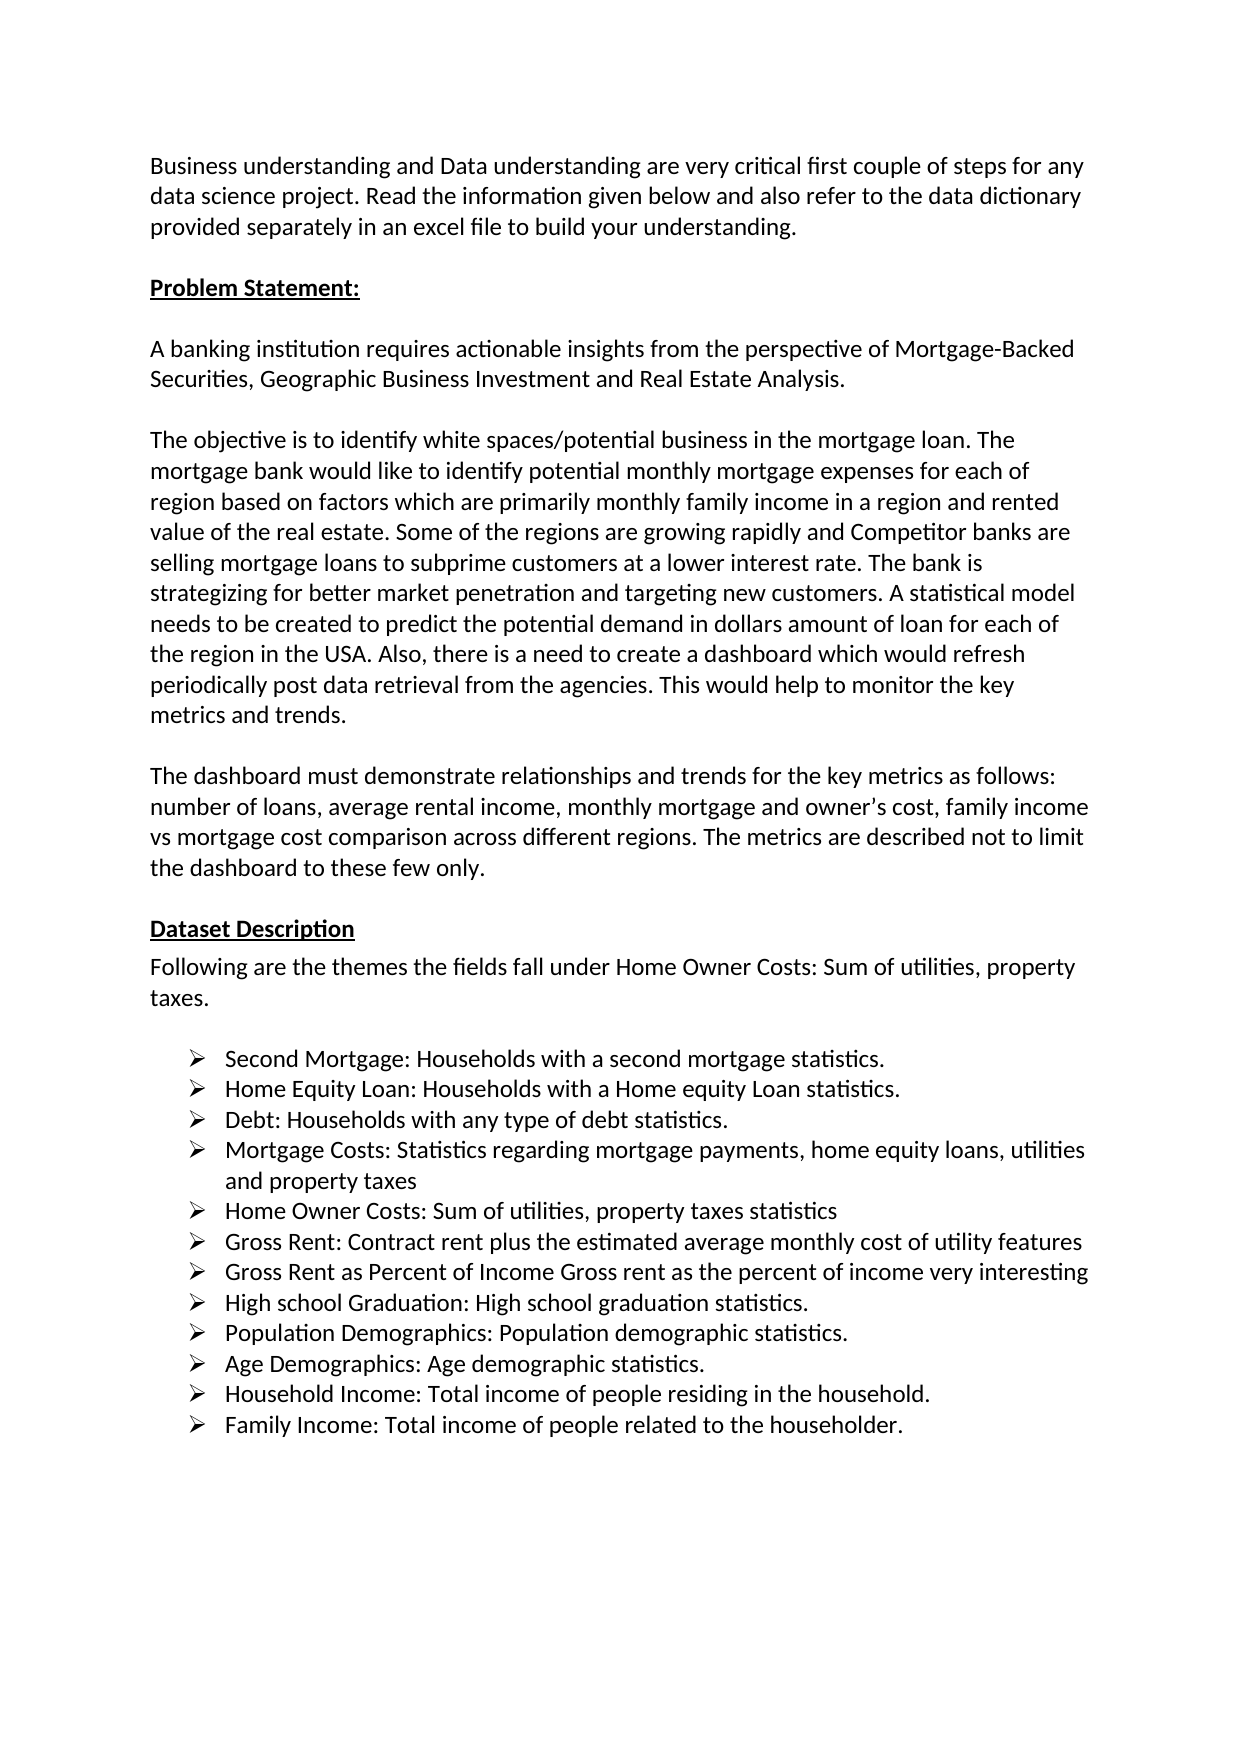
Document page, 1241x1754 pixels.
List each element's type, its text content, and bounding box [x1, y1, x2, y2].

list Home Equity Loan: Households with a Home equity Loan statistics. [187, 1073, 1090, 1104]
list Mortgage Costs: Statistics regarding mortgage payments, home equity loans, utilities and property taxes [187, 1134, 1090, 1195]
list Household Income: Total income of people residing in the household. [187, 1378, 1090, 1409]
text Business understanding and Data understanding are very critical first couple of steps for any data science project. Read the information given below and also refer to the data dictionary provided separately in an excel file to build your understanding. [150, 150, 1090, 242]
list Gross Rent: Contract rent plus the estimated average monthly cost of utility features [187, 1226, 1090, 1256]
list Second Mortgage: Households with a second mortgage statistics. [187, 1043, 1090, 1073]
text Dataset Description [150, 913, 1090, 943]
text The objective is to identify white spaces/potential business in the mortgage loan. The mortgage bank would like to identify potential monthly mortgage expenses for each of region based on factors which are primarily monthly family income in a region and rented value of the real estate. Some of the regions are growing rapidly and Competitor banks are selling mortgage loans to subprime customers at a lower interest rate. The bank is strategizing for better market penetration and targeting new customers. A statistical model needs to be created to predict the potential demand in dollars amount of loan for each of the region in the USA. Also, there is a need to create a dashboard which would refresh periodically post data retrieval from the agencies. This would help to monitor the key metrics and trends. [150, 425, 1090, 730]
list Debt: Households with any type of debt statistics. [187, 1104, 1090, 1134]
list Gross Rent as Percent of Income Gross rent as the percent of income very interesting [187, 1256, 1090, 1287]
list Population Demographics: Population demographic statistics. [187, 1317, 1090, 1348]
text The dashboard must demonstrate relationships and trends for the key metrics as follows: number of loans, average rental income, monthly mortgage and owner’s cost, family income vs mortgage cost comparison across different regions. The metrics are described not to limit the dashboard to these few only. [150, 760, 1090, 882]
list Age Demographics: Age demographic statistics. [187, 1348, 1090, 1378]
list Family Income: Total income of people related to the householder. [187, 1409, 1090, 1439]
list High school Graduation: High school graduation statistics. [187, 1287, 1090, 1317]
text Following are the themes the fields fall under Home Owner Costs: Sum of utilities, property taxes. [150, 951, 1090, 1012]
text A banking institution requires actionable insights from the perspective of Mortgage-Backed Securities, Geographic Business Investment and Real Estate Analysis. [150, 333, 1090, 394]
text Problem Statement: [150, 272, 1090, 303]
list Home Owner Costs: Sum of utilities, property taxes statistics [187, 1195, 1090, 1226]
